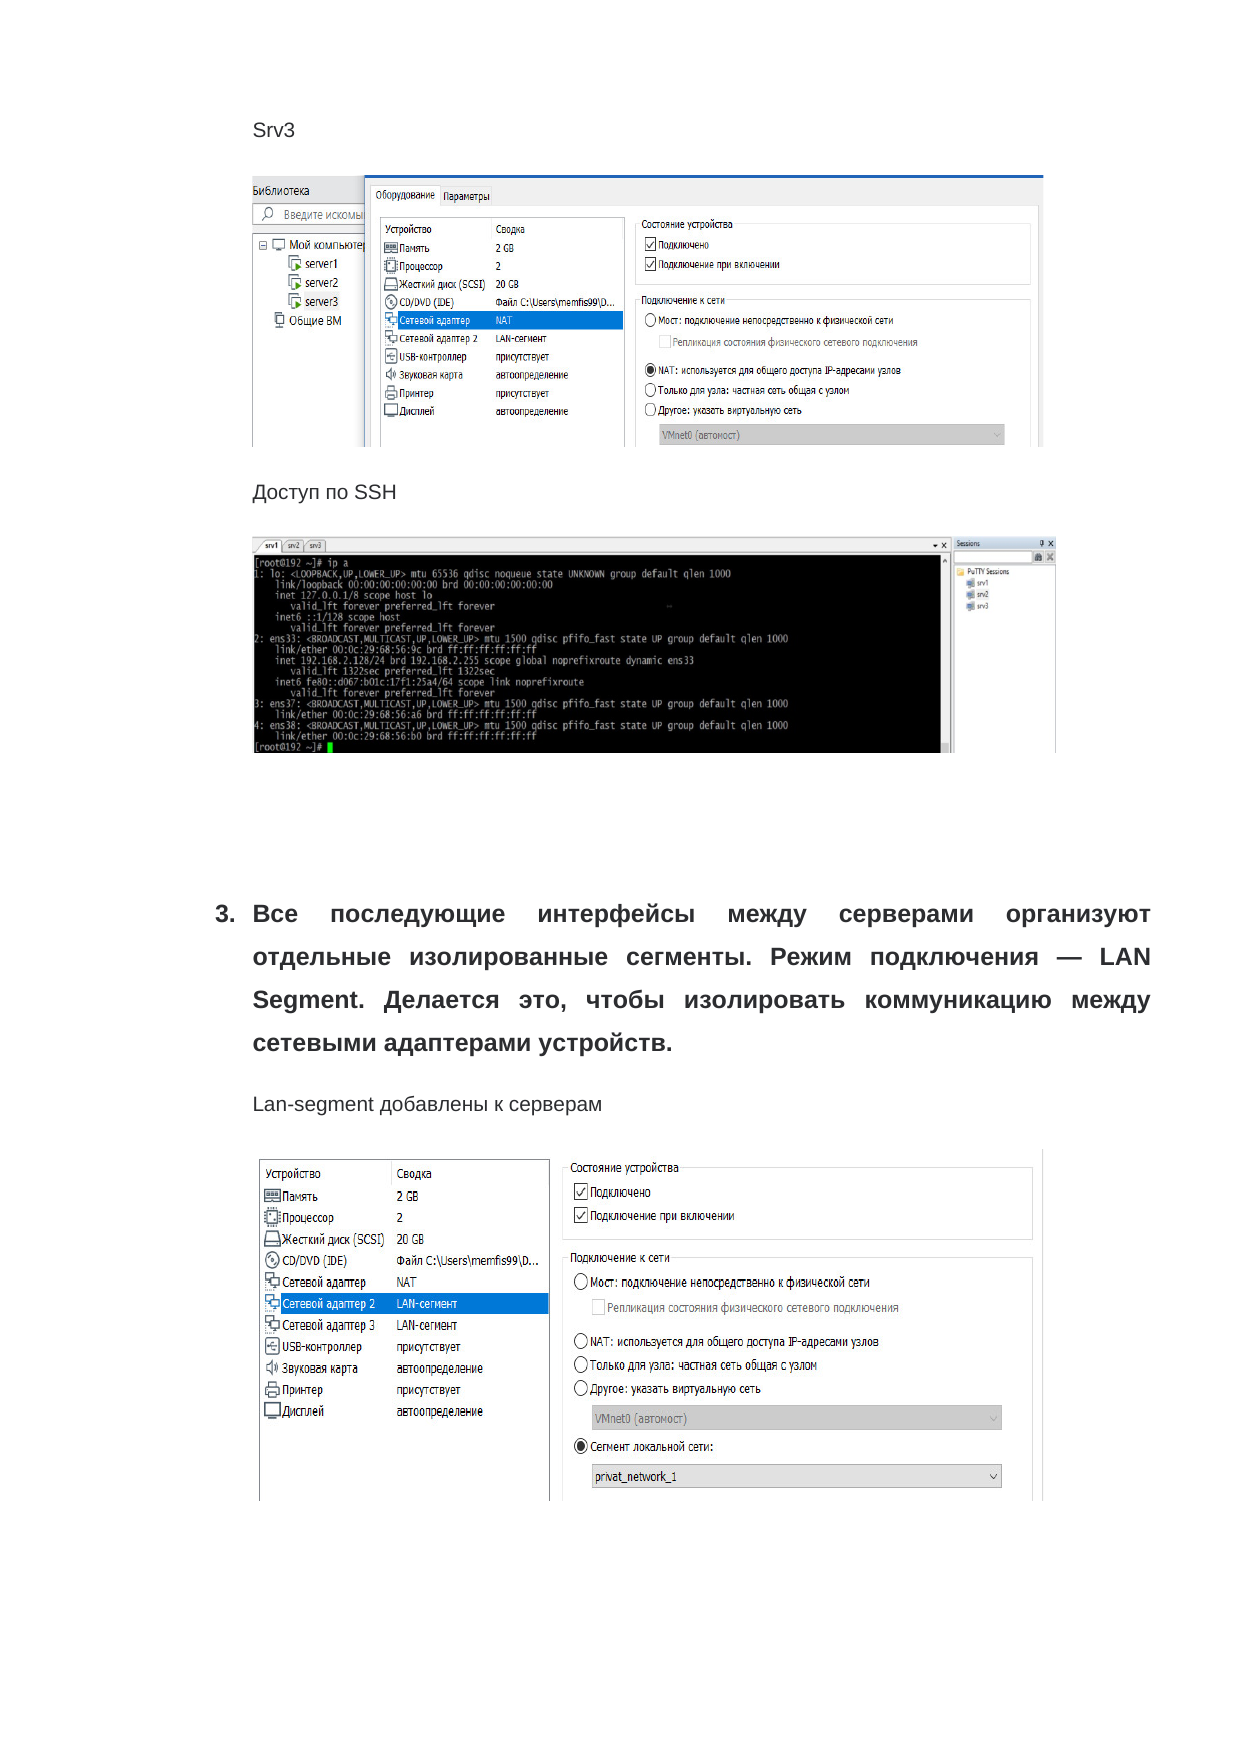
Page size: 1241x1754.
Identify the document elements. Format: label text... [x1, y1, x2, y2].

text Lan-segment добавлены к серверам [252, 1092, 1152, 1116]
text Srv3 [252, 118, 1152, 142]
picture [252, 536, 1056, 753]
list Все последующие интерфейсы между серверами организуют отдельные изолированные сегменты. Режим подключения — LAN Segment. Делается это, чтобы изолировать коммуникацию между сетевыми адаптерами устройств. [215, 899, 1152, 1057]
picture [252, 1149, 1044, 1501]
picture [252, 175, 1044, 447]
text Доступ по SSH [252, 479, 1152, 503]
